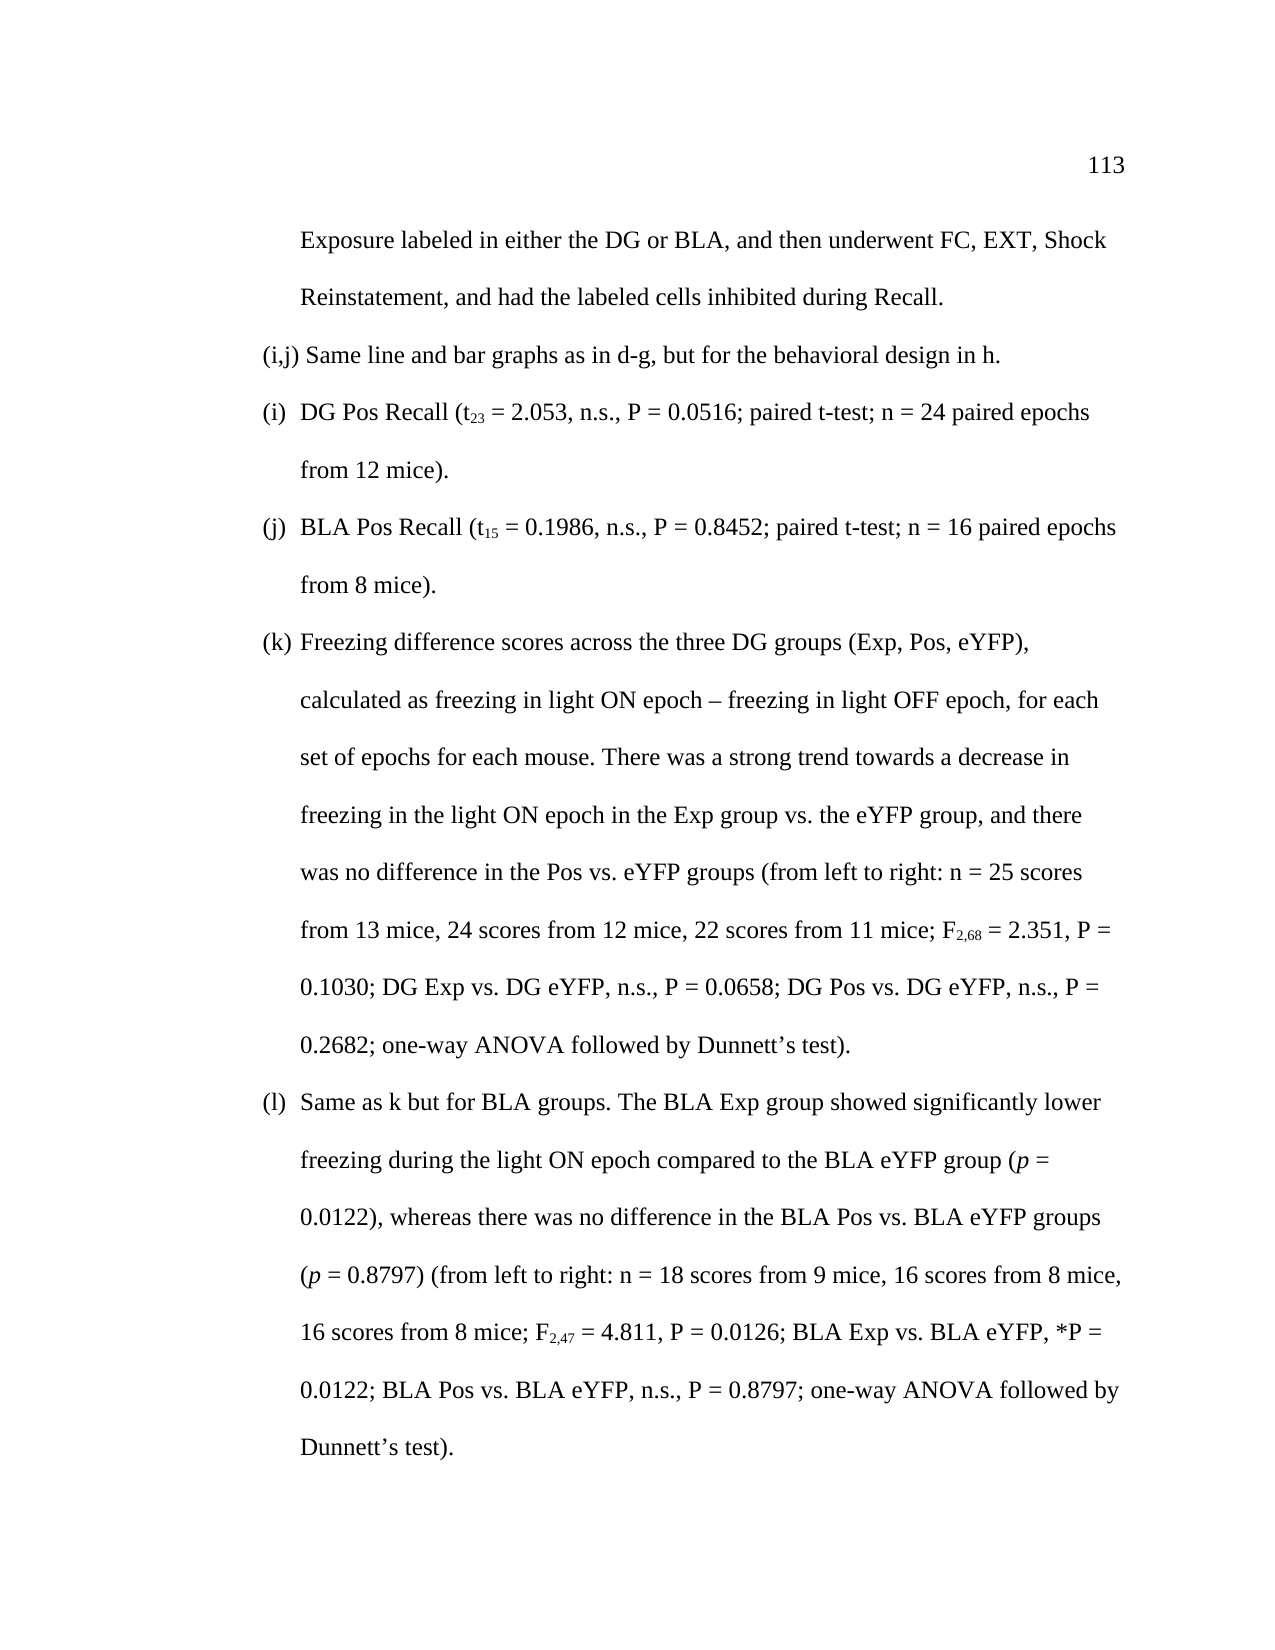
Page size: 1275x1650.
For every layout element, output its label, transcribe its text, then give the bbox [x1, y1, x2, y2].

text (i,j) Same line and bar graphs as in d-g, but for the behavioral design in h. [262, 340, 1125, 369]
list DG Pos Recall (t23 = 2.053, n.s., P = 0.0516; paired t-test; n = 24 paired epochs from 12 mice). [262, 397, 1125, 484]
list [262, 225, 1125, 311]
list BLA Pos Recall (t15 = 0.1986, n.s., P = 0.8452; paired t-test; n = 16 paired epochs from 8 mice). [262, 512, 1125, 599]
list Same as k but for BLA groups. The BLA Exp group showed significantly lower freezing during the light ON epoch compared to the BLA eYFP group (p = 0.0122), whereas there was no difference in the BLA Pos vs. BLA eYFP groups (p = 0.8797) (from left to right: n = 18 scores from 9 mice, 16 scores from 8 mice, 16 scores from 8 mice; F2,47 = 4.811, P = 0.0126; BLA Exp vs. BLA eYFP, *P = 0.0122; BLA Pos vs. BLA eYFP, n.s., P = 0.8797; one-way ANOVA followed by Dunnett’s test). [262, 1087, 1125, 1461]
list Freezing difference scores across the three DG groups (Exp, Pos, eYFP), calculated as freezing in light ON epoch – freezing in light OFF epoch, for each set of epochs for each mouse. There was a strong trend towards a decrease in freezing in the light ON epoch in the Exp group vs. the eYFP group, and there was no difference in the Pos vs. eYFP groups (from left to right: n = 25 scores from 13 mice, 24 scores from 12 mice, 22 scores from 11 mice; F2,68 = 2.351, P = 0.1030; DG Exp vs. DG eYFP, n.s., P = 0.0658; DG Pos vs. DG eYFP, n.s., P = 0.2682; one-way ANOVA followed by Dunnett’s test). [262, 627, 1125, 1059]
